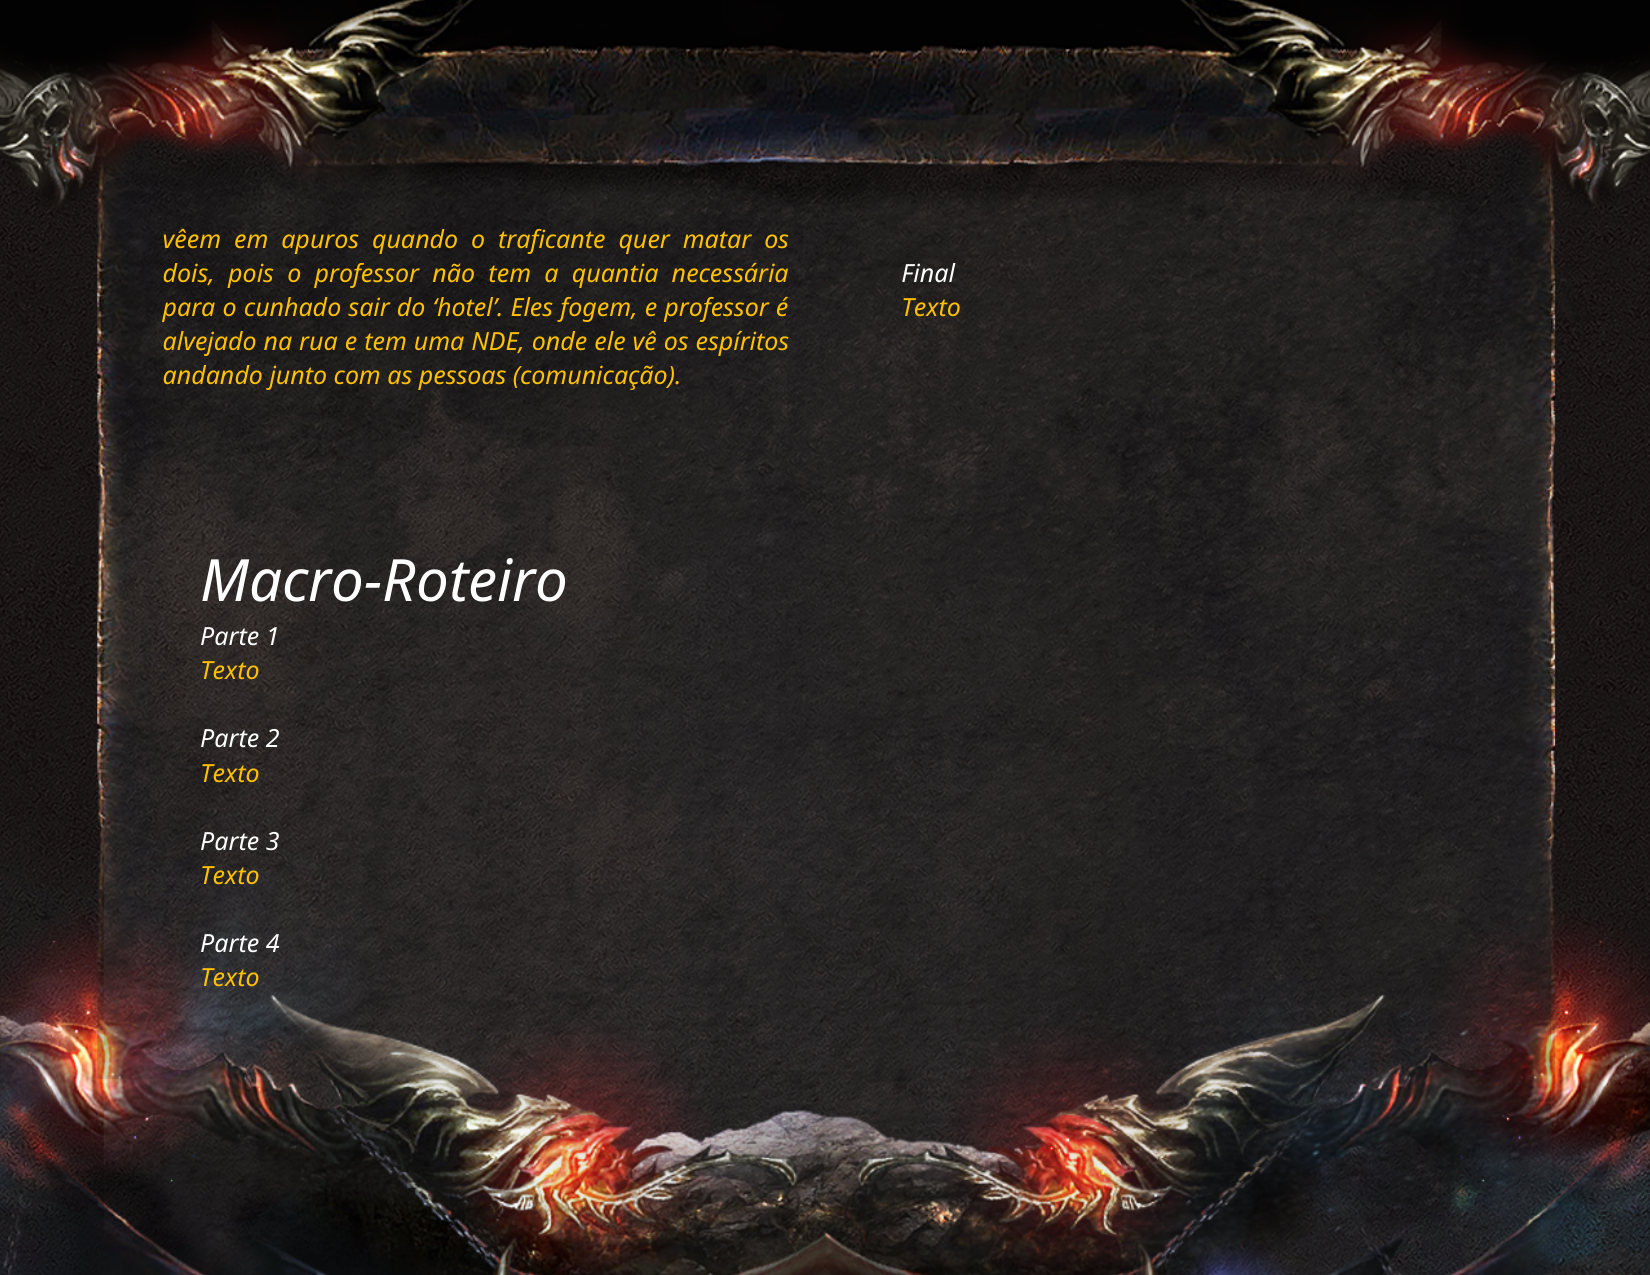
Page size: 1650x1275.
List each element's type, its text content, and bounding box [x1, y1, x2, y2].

text Parte 1 [162, 619, 790, 653]
text Macro-Roteiro [162, 539, 790, 619]
text Texto [162, 857, 790, 891]
text Texto [162, 959, 790, 994]
text Texto [162, 653, 790, 687]
text Texto [864, 290, 1491, 324]
text Final [864, 256, 1491, 290]
text Texto [162, 755, 790, 789]
text Parte 2 [162, 721, 790, 755]
text Parte 4 [162, 926, 790, 959]
text Parte 3 [162, 823, 790, 857]
picture [0, 0, 1650, 1275]
